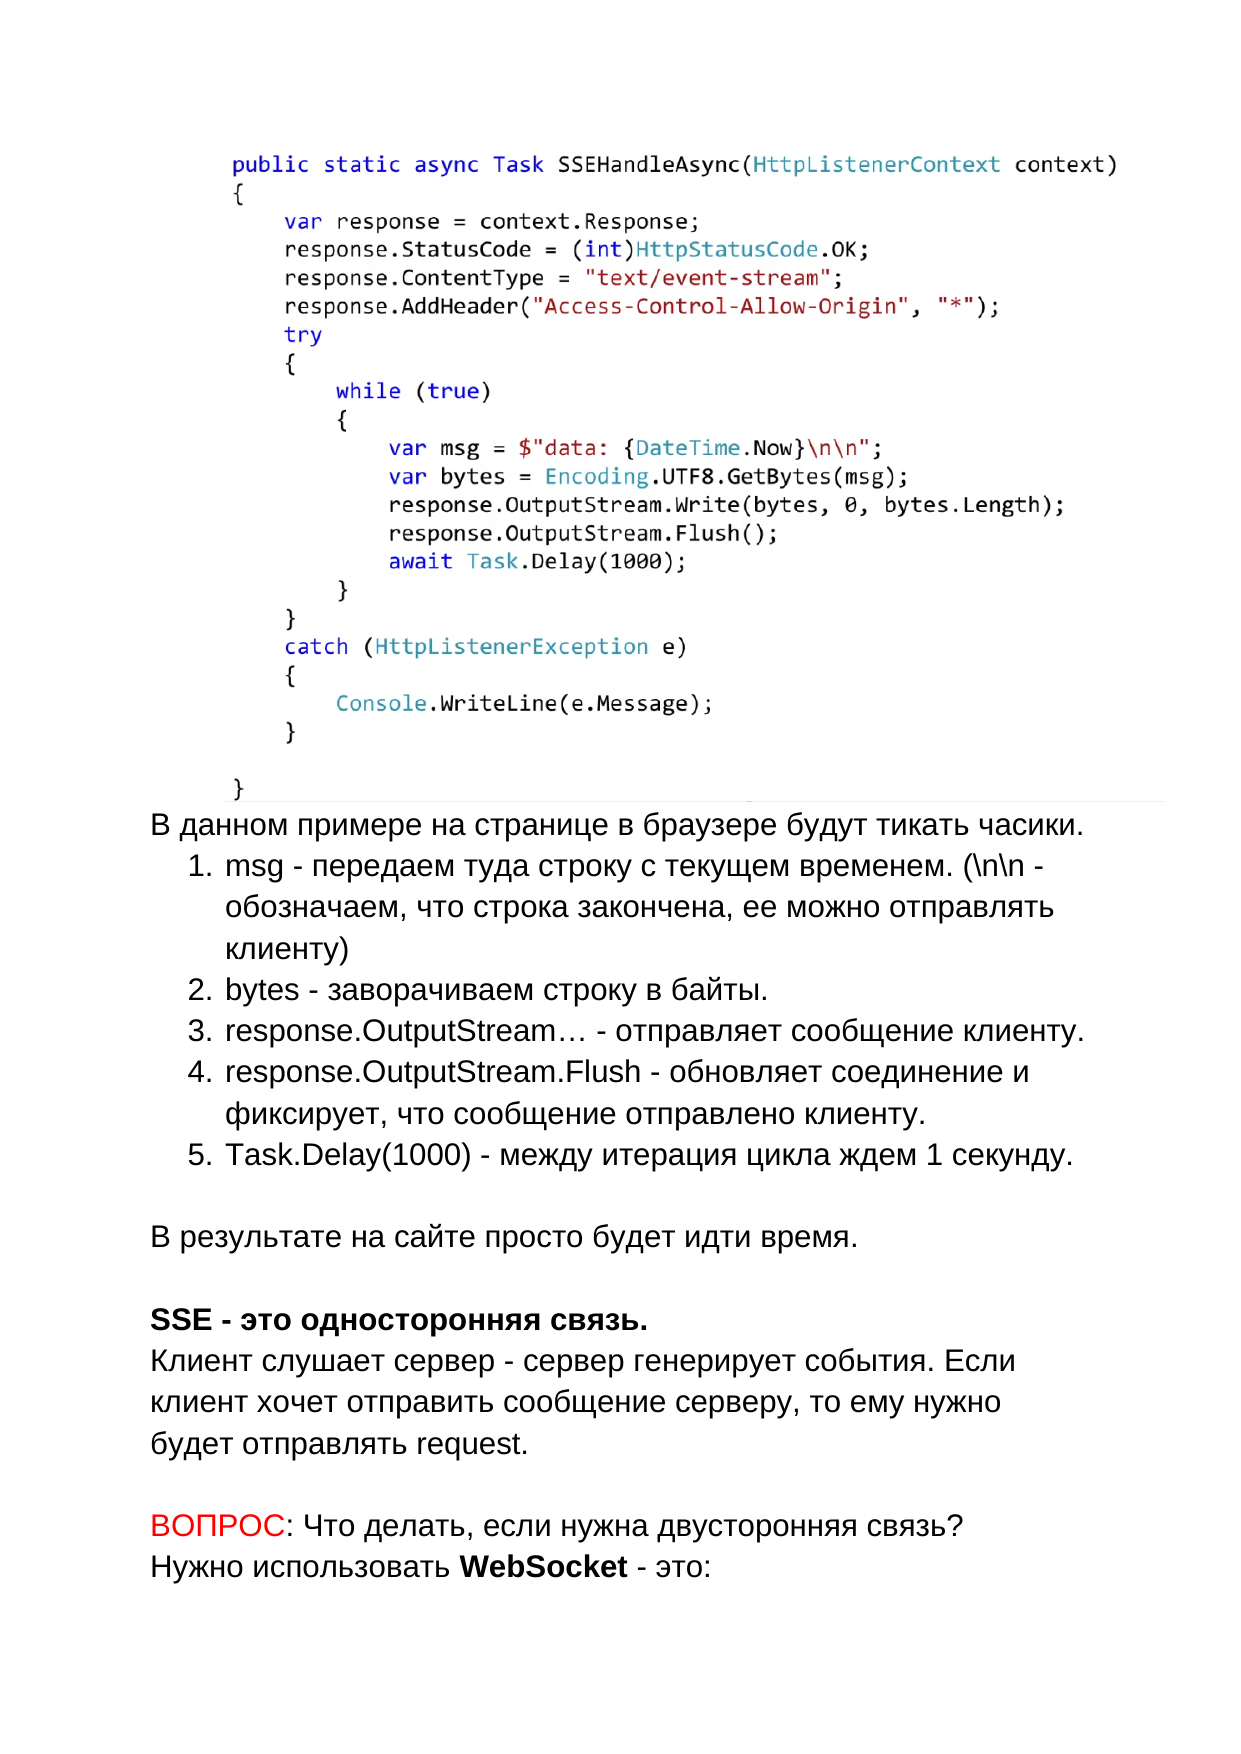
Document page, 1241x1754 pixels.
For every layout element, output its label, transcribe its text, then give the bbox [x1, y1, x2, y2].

list msg - передаем туда строку с текущем временем. (\n\n - обозначаем, что строка закончена, ее можно отправлять клиенту) [187, 847, 1090, 966]
text ВОПРОС: Что делать, если нужна двусторонняя связь? [150, 1507, 1090, 1543]
text SSE - это односторонняя связь. [150, 1301, 1090, 1337]
text Клиент слушает сервер - сервер генерирует события. Если клиент хочет отправить сообщение серверу, то ему нужно будет отправлять request. [150, 1342, 1090, 1461]
list bytes - заворачиваем строку в байты. [187, 971, 1090, 1007]
picture [225, 150, 1166, 802]
list response.OutputStream… - отправляет сообщение клиенту. [187, 1012, 1090, 1048]
text В данном примере на странице в браузере будут тикать часики. [150, 806, 1090, 842]
text В результате на сайте просто будет идти время. [150, 1218, 1090, 1254]
text Нужно использовать WebSocket - это: [150, 1548, 1090, 1584]
list response.OutputStream.Flush - обновляет соединение и фиксирует, что сообщение отправлено клиенту. [187, 1053, 1090, 1131]
list Task.Delay(1000) - между итерация цикла ждем 1 секунду. [187, 1136, 1090, 1172]
